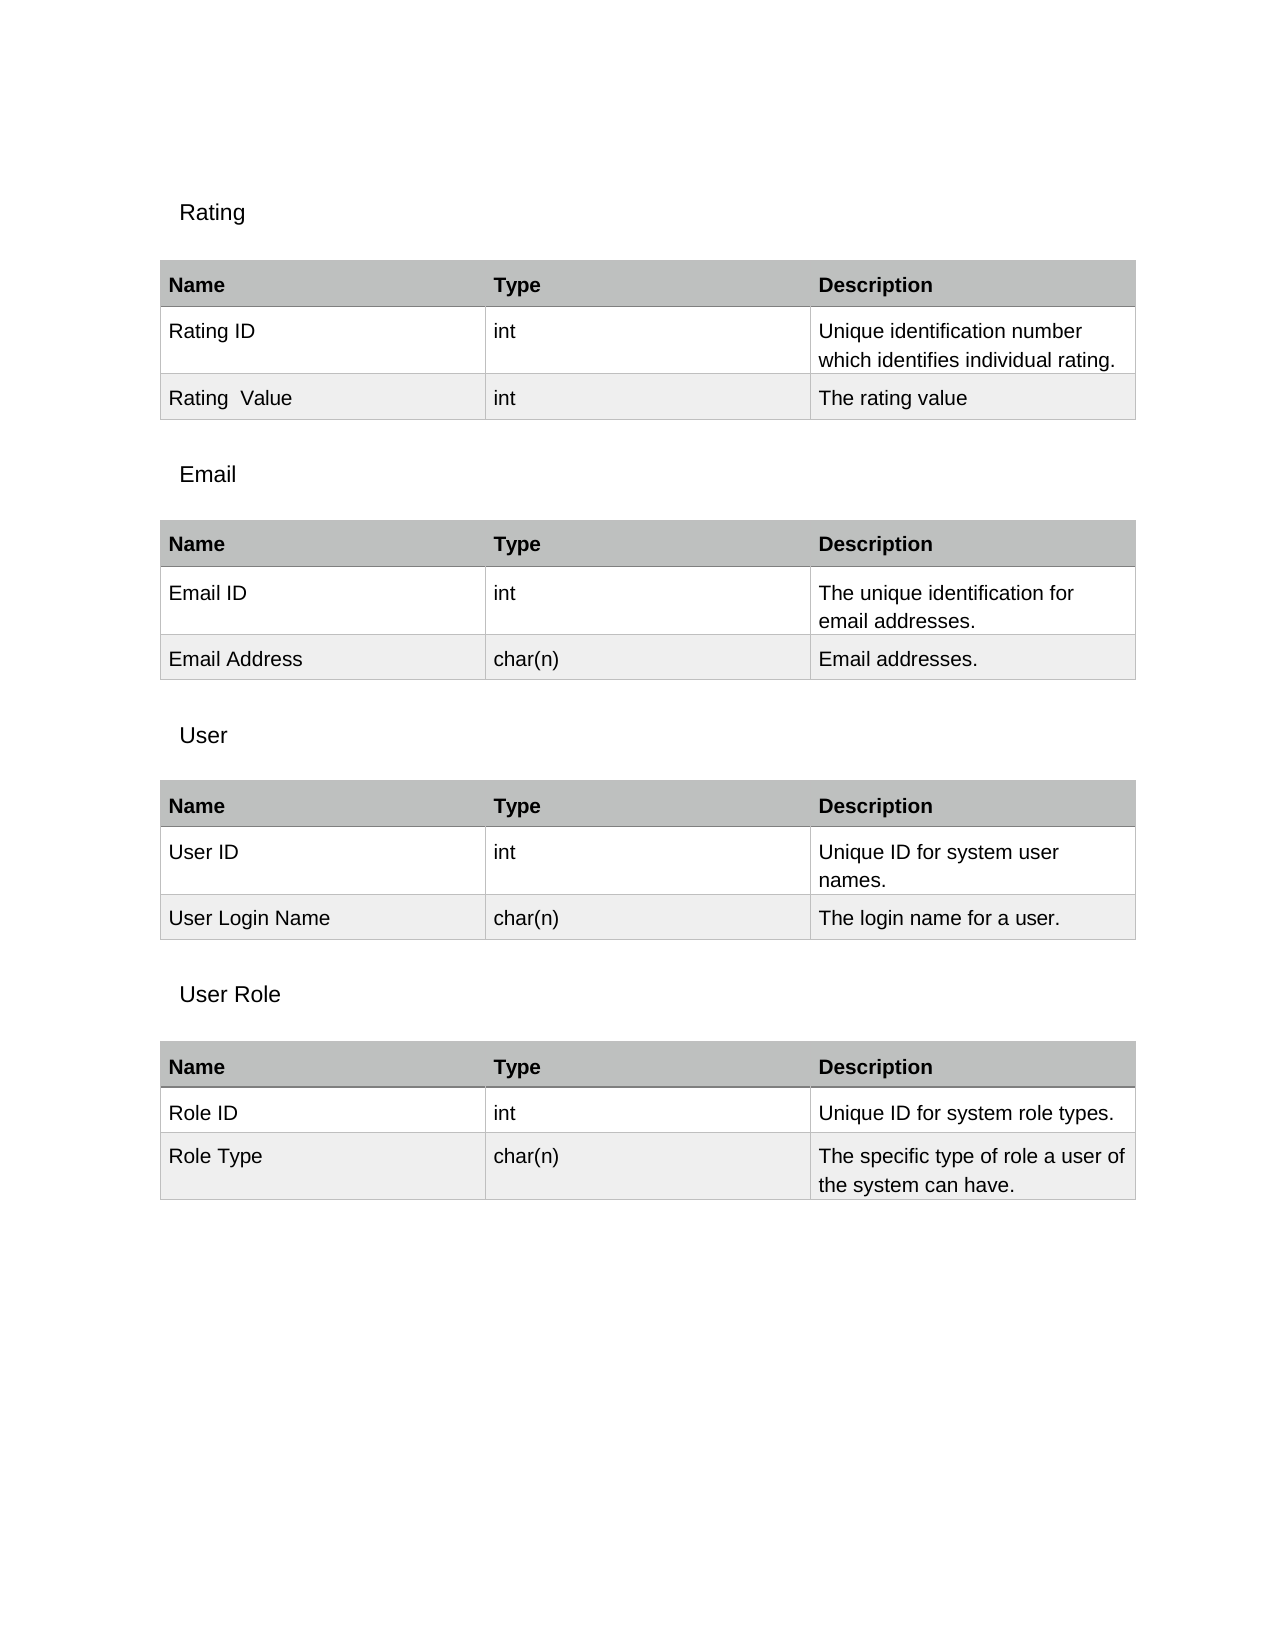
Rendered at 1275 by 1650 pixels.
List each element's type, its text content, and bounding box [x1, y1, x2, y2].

table_cell Email ID [161, 567, 485, 633]
table_header Type [486, 521, 810, 566]
text Rating [179, 199, 1125, 226]
table_cell Role Type [161, 1133, 485, 1199]
table_header Description [811, 261, 1135, 306]
table_header Description [811, 781, 1135, 826]
table_cell Unique identification number which identifies individual rating. [811, 307, 1135, 373]
table_header Type [486, 261, 810, 306]
table_cell char(n) [486, 635, 810, 679]
table_cell Role ID [161, 1088, 485, 1132]
table_cell Unique ID for system user names. [811, 827, 1135, 894]
table_cell Rating Value [161, 374, 485, 419]
table_cell Rating ID [161, 307, 485, 373]
table_header Description [811, 1042, 1135, 1086]
table_cell User ID [161, 827, 485, 894]
table_header Name [161, 1042, 485, 1086]
text User [179, 722, 1125, 748]
table_cell User Login Name [161, 895, 485, 939]
table_cell int [486, 1088, 810, 1132]
table_cell char(n) [486, 895, 810, 939]
table_cell Unique ID for system role types. [811, 1088, 1135, 1132]
table_cell int [486, 374, 810, 419]
table_header Type [486, 781, 810, 826]
table_cell int [486, 307, 810, 373]
table_cell Email addresses. [811, 635, 1135, 679]
table_cell Email Address [161, 635, 485, 679]
table_header Type [486, 1042, 810, 1086]
text User Role [179, 981, 1125, 1007]
table_header Name [161, 521, 485, 566]
table_cell The rating value [811, 374, 1135, 419]
table_header Description [811, 521, 1135, 566]
table_cell The specific type of role a user of the system can have. [811, 1133, 1135, 1199]
table_header Name [161, 781, 485, 826]
text Email [179, 461, 1125, 487]
table_cell The unique identification for email addresses. [811, 567, 1135, 633]
table_cell int [486, 827, 810, 894]
table_header Name [161, 261, 485, 306]
table_cell int [486, 567, 810, 633]
table_cell The login name for a user. [811, 895, 1135, 939]
table_cell char(n) [486, 1133, 810, 1199]
